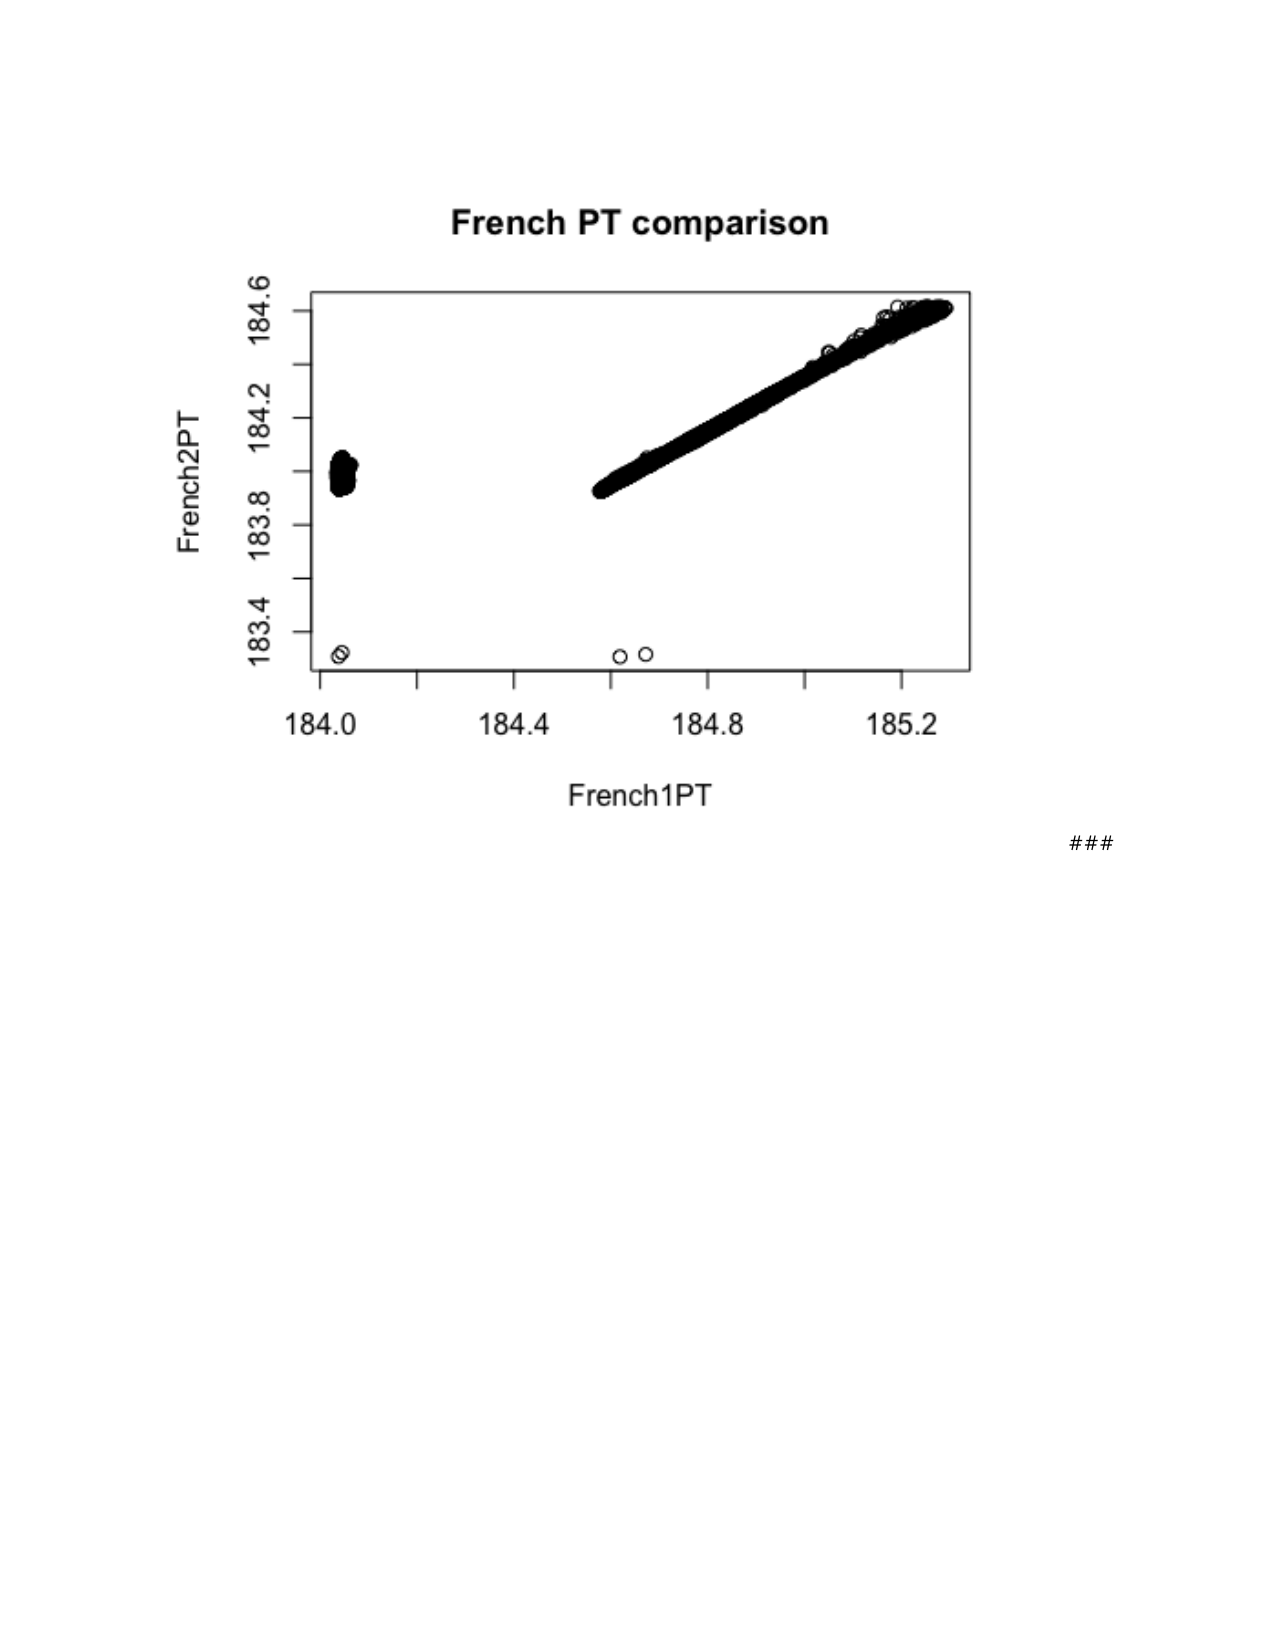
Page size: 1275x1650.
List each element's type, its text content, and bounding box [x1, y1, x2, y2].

picture [168, 150, 1044, 850]
